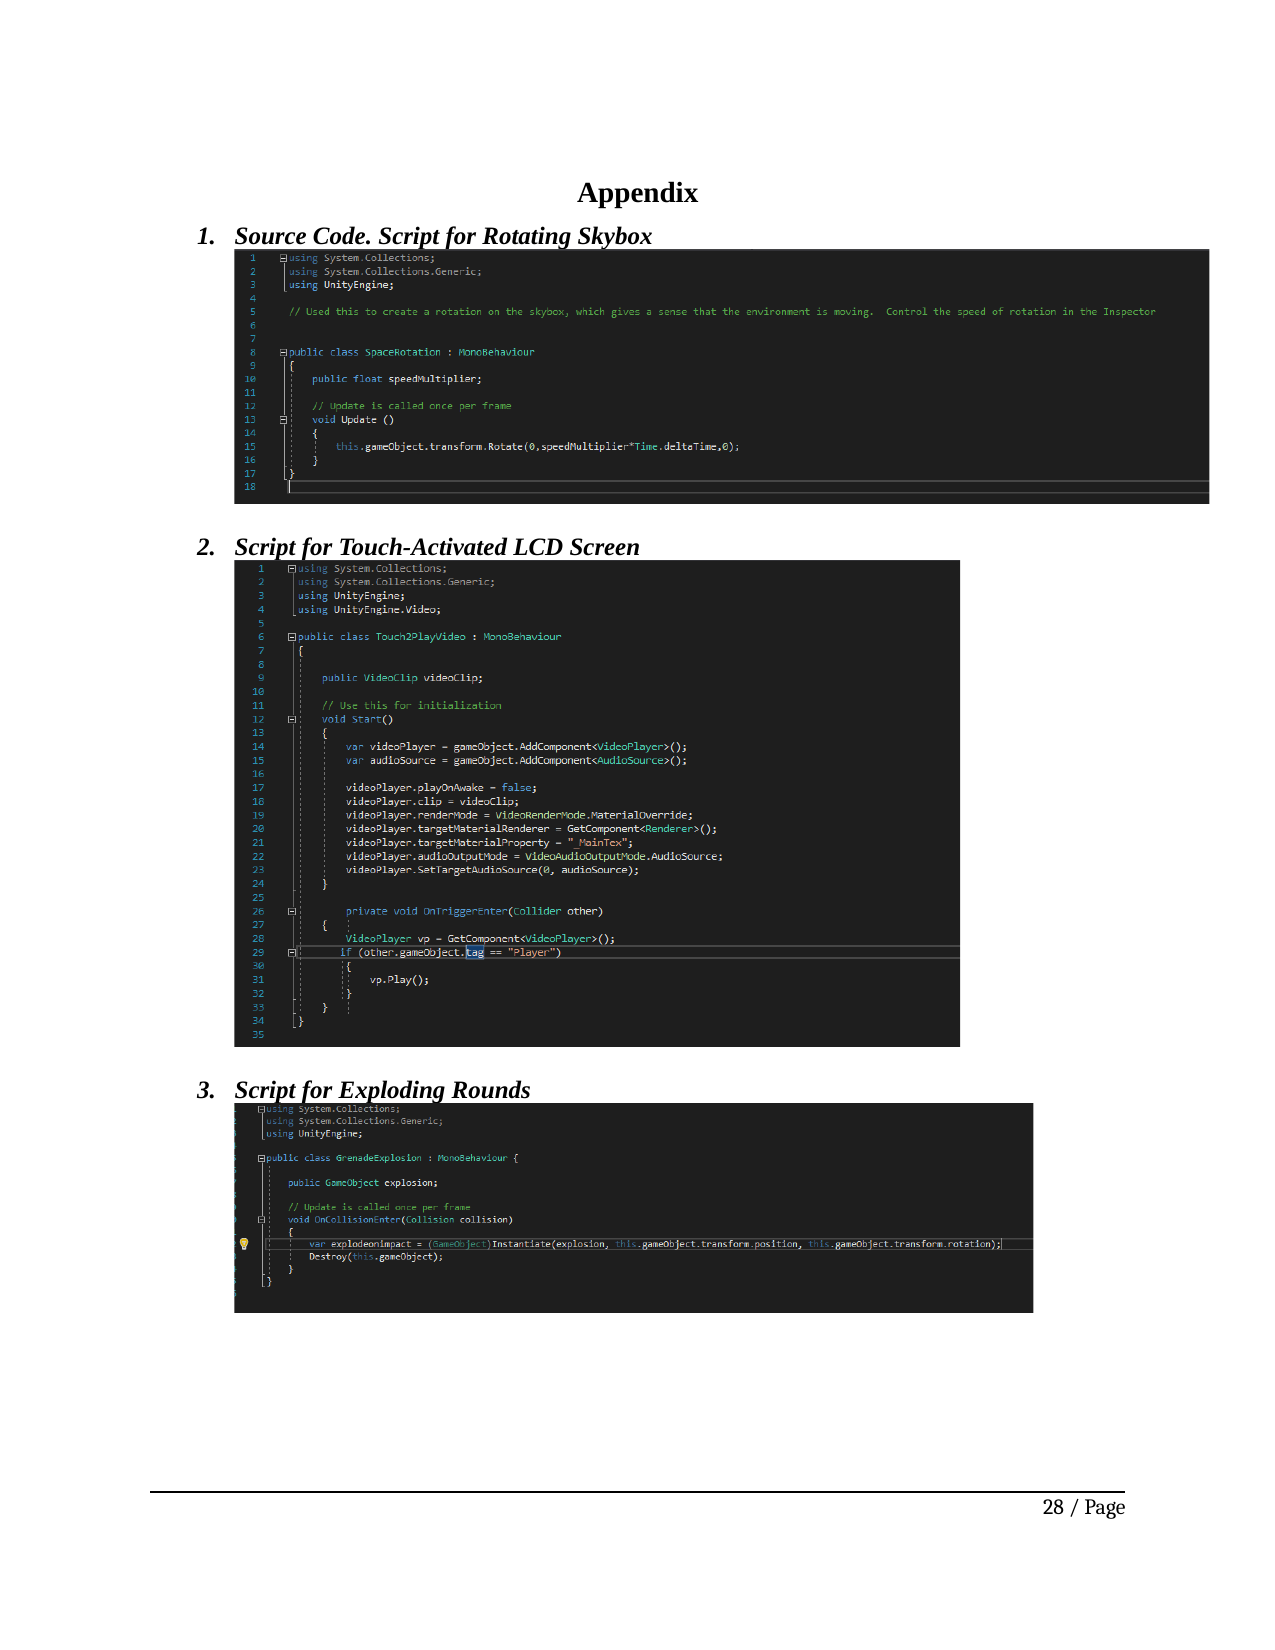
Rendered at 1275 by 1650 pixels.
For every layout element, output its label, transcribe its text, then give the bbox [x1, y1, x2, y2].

text Script for Exploding Rounds [197, 1075, 1125, 1104]
text Appendix [150, 175, 1125, 208]
picture [234, 1103, 1034, 1313]
picture [234, 249, 1210, 504]
text Script for Touch-Activated LCD Screen [197, 532, 1125, 561]
picture [234, 560, 961, 1047]
list Source Code. Script for Rotating Skybox [197, 221, 1125, 250]
